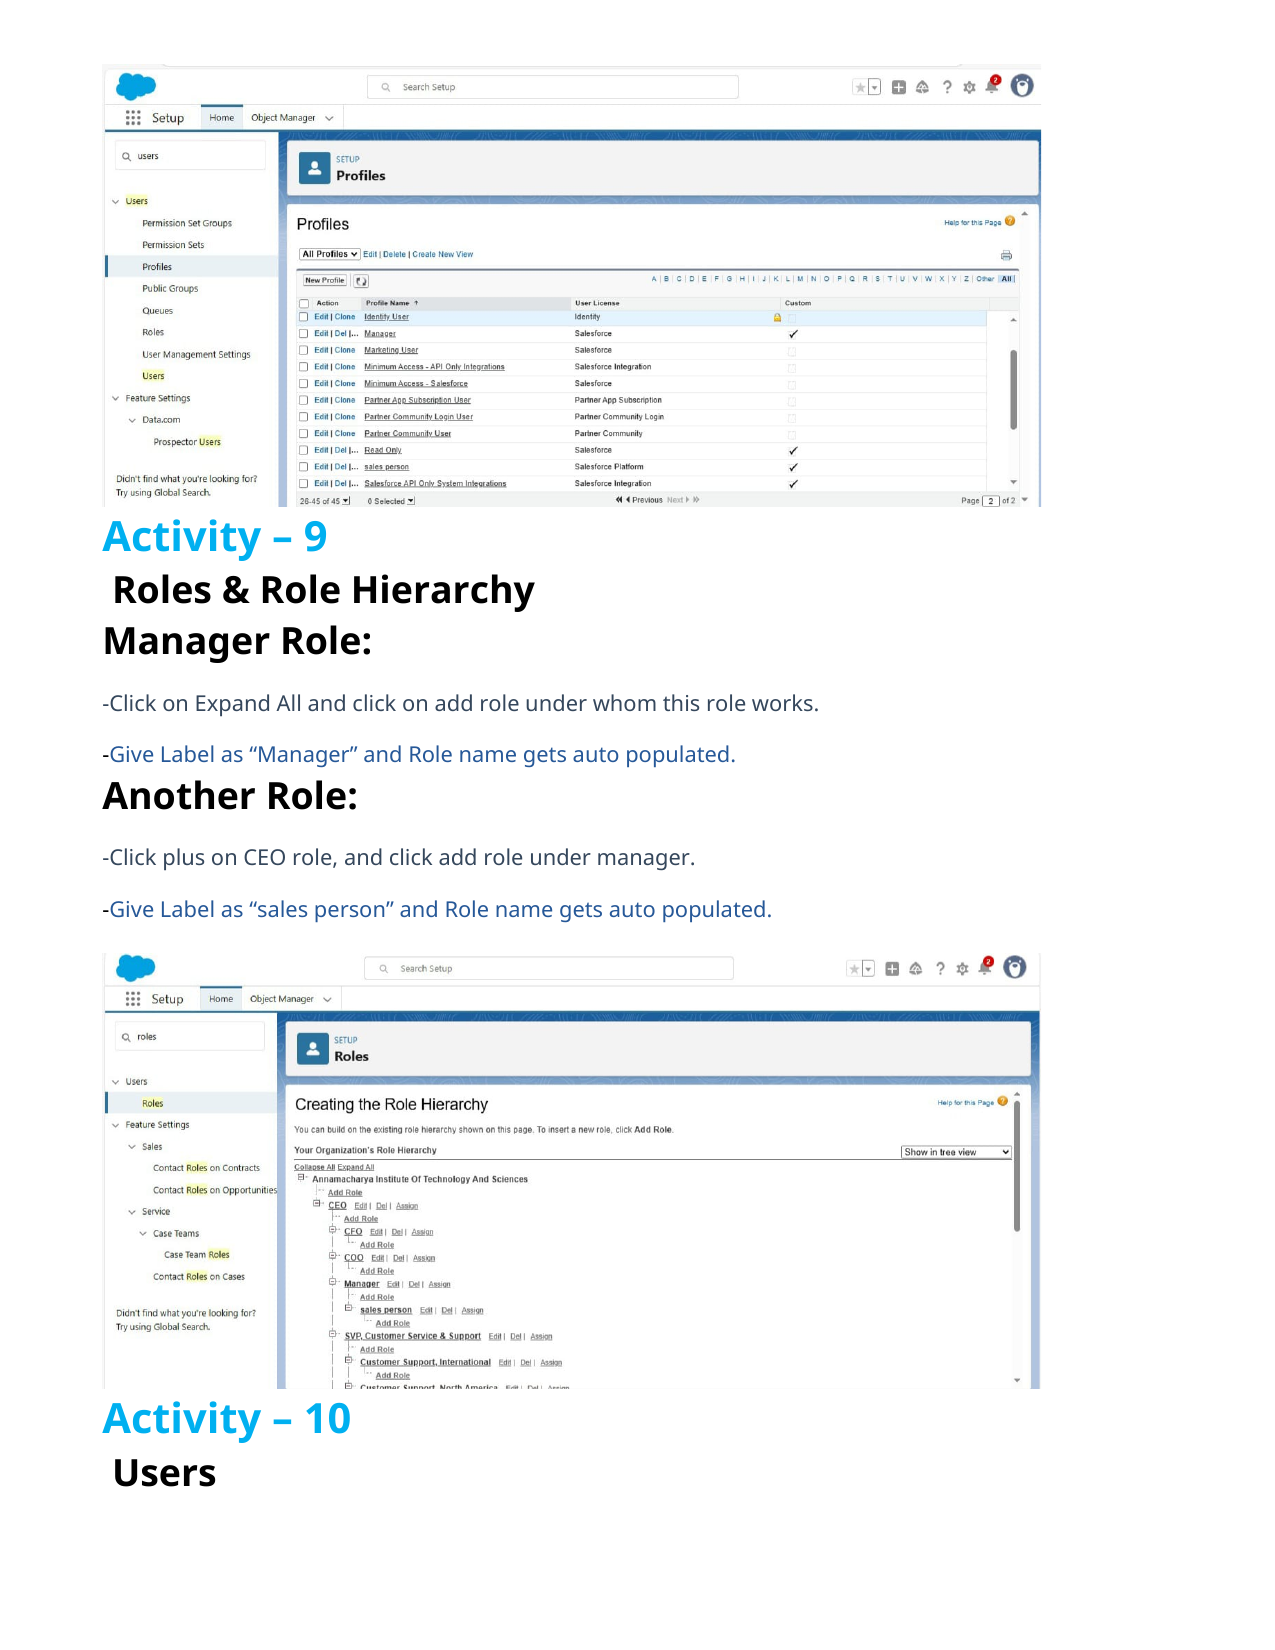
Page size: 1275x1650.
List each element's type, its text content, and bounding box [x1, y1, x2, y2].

text -Click plus on CEO role, and click add role under manager. [102, 842, 1137, 872]
text Roles & Role Hierarchy [102, 563, 1137, 614]
text -Give Label as “Manager” and Role name gets auto populated. [102, 739, 1137, 769]
text Users [102, 1446, 1137, 1497]
picture [102, 64, 1042, 507]
text -Click on Expand All and click on add role under whom this role works. [102, 687, 1137, 717]
text Activity – 10 [102, 1389, 1137, 1446]
picture [102, 953, 1042, 1389]
text Another Role: [102, 769, 1137, 820]
text Manager Role: [102, 614, 1137, 666]
text -Give Label as “sales person” and Role name gets auto populated. [102, 893, 1137, 923]
text Activity – 9 [102, 507, 1137, 563]
